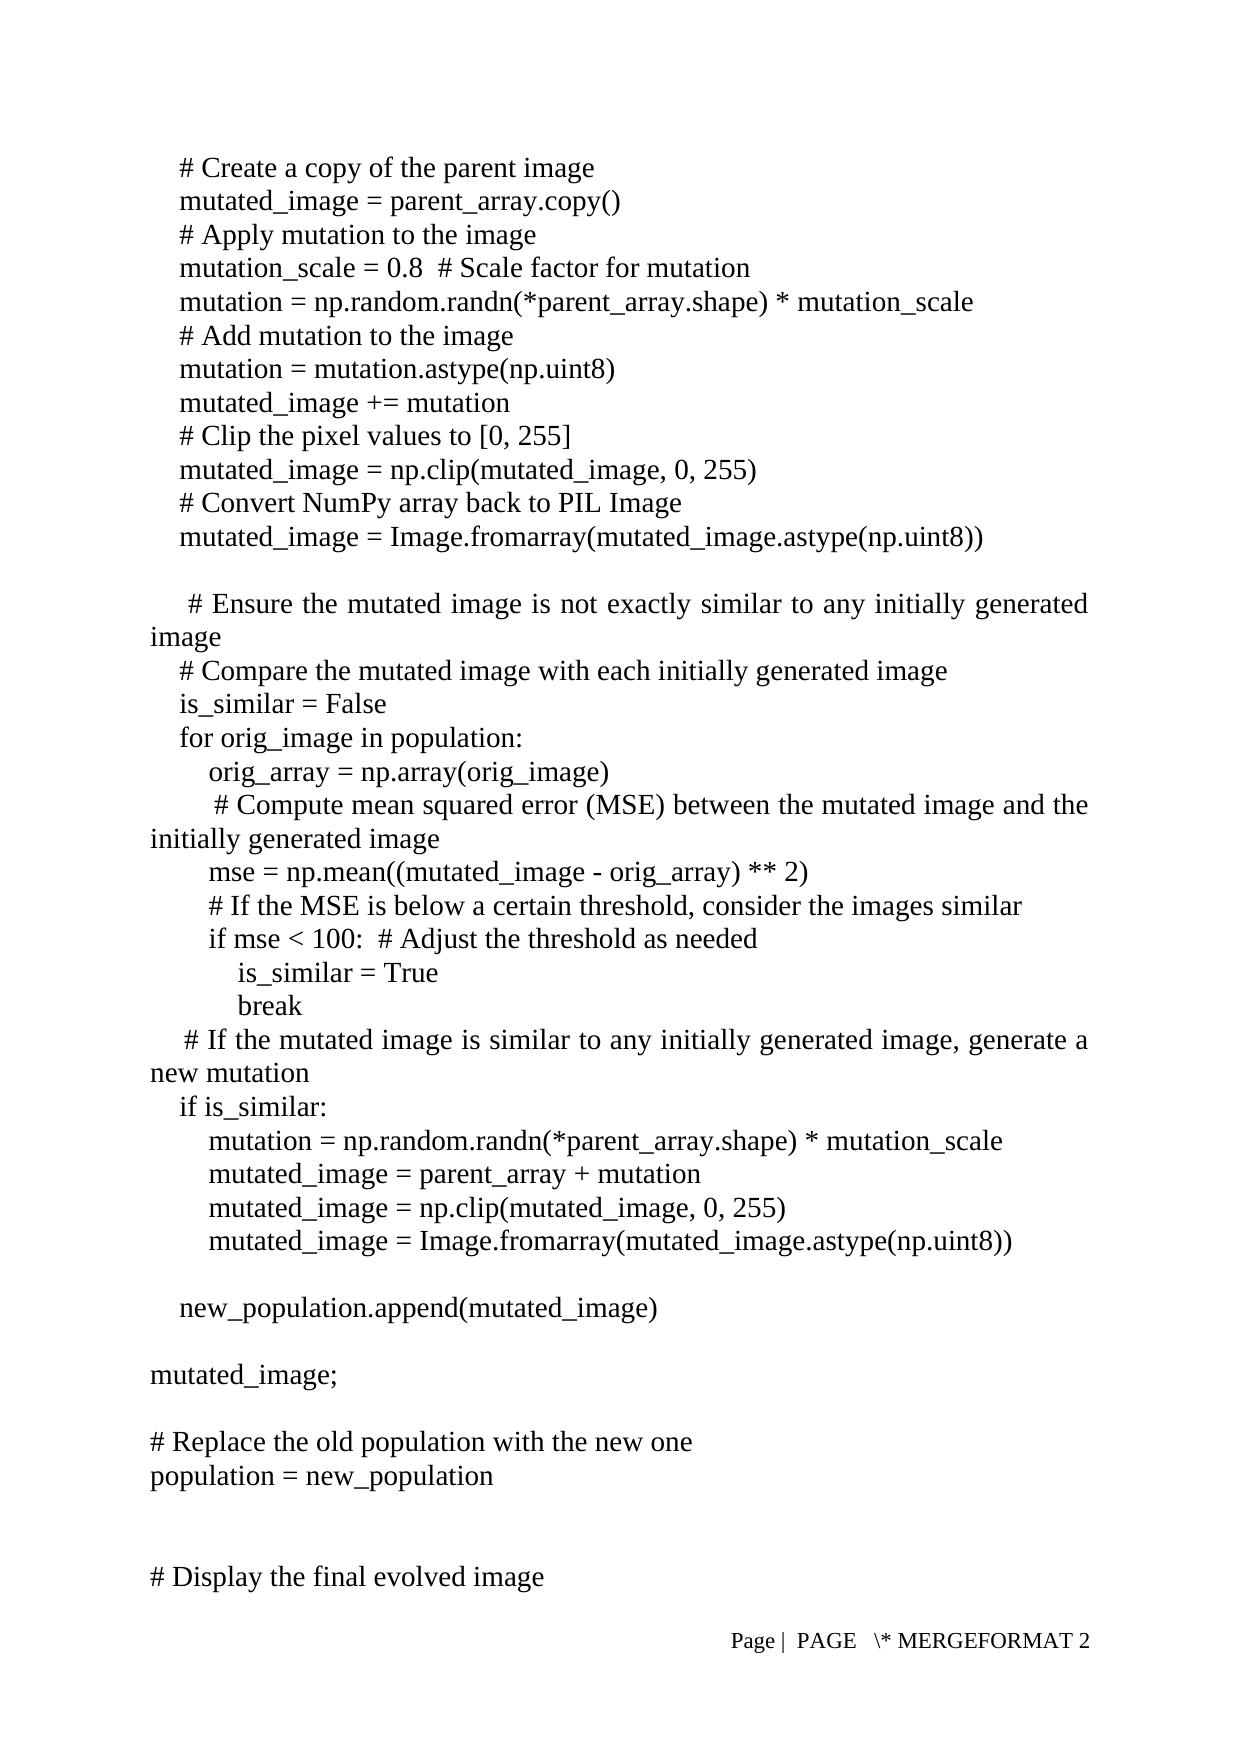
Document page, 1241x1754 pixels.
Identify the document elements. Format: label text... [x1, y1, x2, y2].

text break [150, 988, 1090, 1022]
text # Create a copy of the parent image [150, 150, 1090, 183]
text mutation = mutation.astype(np.uint8) [150, 351, 1090, 385]
text # Display the final evolved image [150, 1559, 1090, 1592]
text # Replace the old population with the new one [150, 1424, 1090, 1458]
text mutation = np.random.randn(*parent_array.shape) * mutation_scale [150, 1123, 1090, 1156]
text if mse < 100: # Adjust the threshold as needed [150, 921, 1090, 955]
text mutated_image = np.clip(mutated_image, 0, 255) [150, 452, 1090, 485]
text mse = np.mean((mutated_image - orig_array) ** 2) [150, 854, 1090, 888]
text mutated_image = np.clip(mutated_image, 0, 255) [150, 1190, 1090, 1223]
text # If the mutated image is similar to any initially generated image, generate a new mutation [150, 1022, 1090, 1089]
text new_population.append(mutated_image) [150, 1290, 1090, 1324]
text mutated_image = parent_array + mutation [150, 1156, 1090, 1190]
text mutation = np.random.randn(*parent_array.shape) * mutation_scale [150, 284, 1090, 318]
text mutated_image += mutation [150, 385, 1090, 418]
text mutated_image = Image.fromarray(mutated_image.astype(np.uint8)) [150, 519, 1090, 552]
text population = new_population [150, 1458, 1090, 1492]
text if is_similar: [150, 1089, 1090, 1123]
text # Ensure the mutated image is not exactly similar to any initially generated image [150, 586, 1090, 653]
text is_similar = True [150, 955, 1090, 988]
text mutation_scale = 0.8 # Scale factor for mutation [150, 251, 1090, 284]
text is_similar = False [150, 687, 1090, 720]
text # Apply mutation to the image [150, 217, 1090, 251]
text mutated_image; [150, 1357, 1090, 1391]
text orig_array = np.array(orig_image) [150, 754, 1090, 787]
text # If the MSE is below a certain threshold, consider the images similar [150, 888, 1090, 921]
text # Add mutation to the image [150, 318, 1090, 351]
text for orig_image in population: [150, 720, 1090, 754]
text mutated_image = parent_array.copy() [150, 183, 1090, 217]
text mutated_image = Image.fromarray(mutated_image.astype(np.uint8)) [150, 1223, 1090, 1257]
text # Convert NumPy array back to PIL Image [150, 485, 1090, 519]
text # Clip the pixel values to [0, 255] [150, 418, 1090, 452]
text # Compare the mutated image with each initially generated image [150, 653, 1090, 687]
text # Compute mean squared error (MSE) between the mutated image and the initially generated image [150, 787, 1090, 854]
